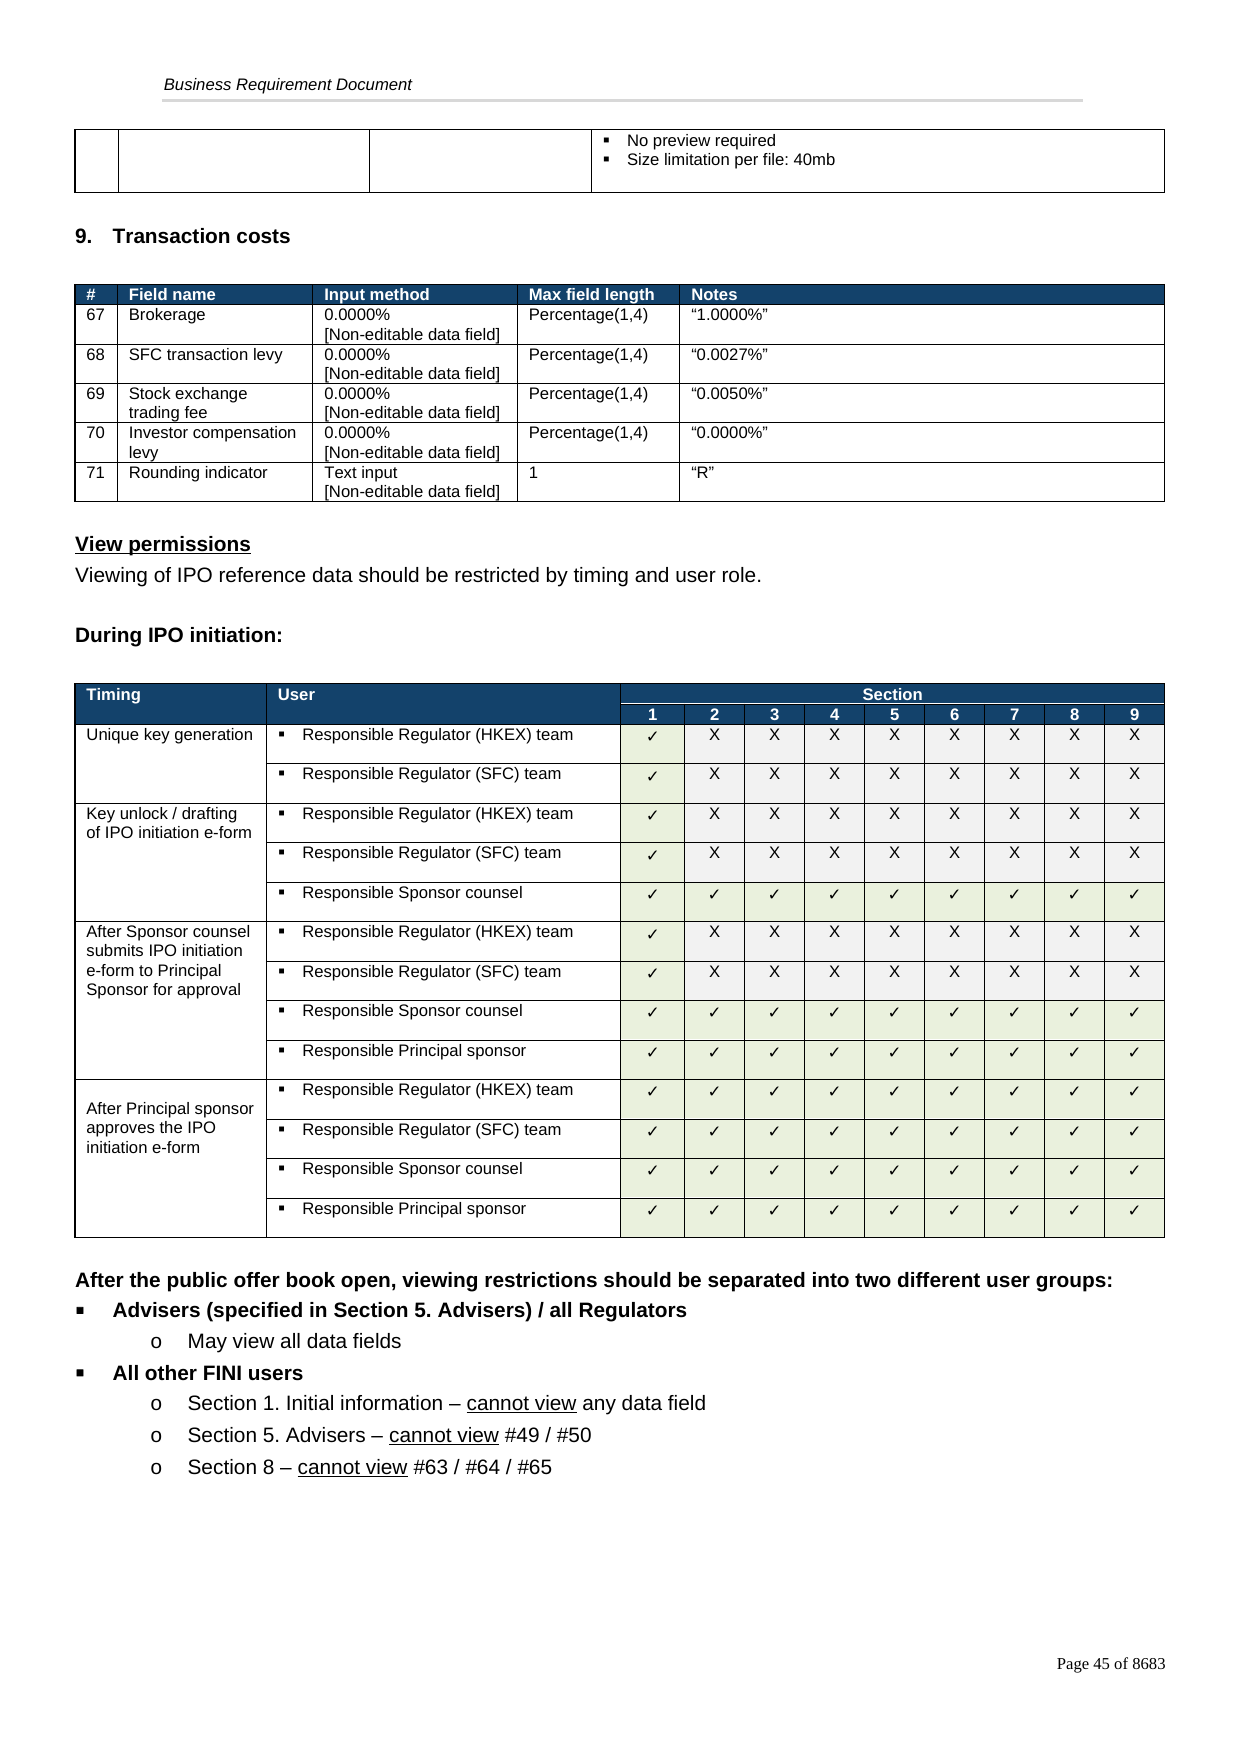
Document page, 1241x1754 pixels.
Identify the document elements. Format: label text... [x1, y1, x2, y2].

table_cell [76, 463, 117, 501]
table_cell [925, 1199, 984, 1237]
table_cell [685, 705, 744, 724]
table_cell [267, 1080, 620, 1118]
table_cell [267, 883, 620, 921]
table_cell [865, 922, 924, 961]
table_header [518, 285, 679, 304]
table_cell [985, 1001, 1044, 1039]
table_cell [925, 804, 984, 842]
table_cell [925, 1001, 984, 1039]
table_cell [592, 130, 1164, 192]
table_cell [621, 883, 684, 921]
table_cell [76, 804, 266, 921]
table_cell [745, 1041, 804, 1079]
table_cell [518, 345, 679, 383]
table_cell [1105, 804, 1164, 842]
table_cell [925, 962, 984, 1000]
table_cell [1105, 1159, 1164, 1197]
text View permissions [75, 532, 1165, 556]
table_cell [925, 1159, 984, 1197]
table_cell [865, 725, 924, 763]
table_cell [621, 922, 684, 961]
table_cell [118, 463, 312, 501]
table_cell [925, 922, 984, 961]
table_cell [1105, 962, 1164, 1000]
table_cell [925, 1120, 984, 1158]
text Viewing of IPO reference data should be restricted by timing and user role. [75, 562, 1165, 586]
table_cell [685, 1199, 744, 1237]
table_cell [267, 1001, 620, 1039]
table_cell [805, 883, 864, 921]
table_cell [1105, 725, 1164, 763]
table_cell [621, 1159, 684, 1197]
list Advisers (specified in Section 5. Advisers) / all Regulators [75, 1298, 1165, 1322]
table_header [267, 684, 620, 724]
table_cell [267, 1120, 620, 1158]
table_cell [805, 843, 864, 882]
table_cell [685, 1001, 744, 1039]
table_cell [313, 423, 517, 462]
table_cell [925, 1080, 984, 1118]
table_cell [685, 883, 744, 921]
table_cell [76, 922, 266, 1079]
list Section 8 – cannot view #63 / #64 / #65 [150, 1455, 1165, 1481]
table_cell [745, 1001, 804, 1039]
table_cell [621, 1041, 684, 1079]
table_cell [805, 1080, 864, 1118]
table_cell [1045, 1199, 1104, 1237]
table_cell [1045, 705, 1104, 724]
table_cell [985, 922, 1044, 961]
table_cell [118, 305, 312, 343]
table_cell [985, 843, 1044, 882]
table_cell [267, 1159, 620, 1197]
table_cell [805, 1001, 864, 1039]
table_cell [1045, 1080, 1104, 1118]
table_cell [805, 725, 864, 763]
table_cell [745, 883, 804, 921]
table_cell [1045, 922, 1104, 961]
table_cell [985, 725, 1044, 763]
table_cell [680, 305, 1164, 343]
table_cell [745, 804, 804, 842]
list Transaction costs [75, 223, 1165, 247]
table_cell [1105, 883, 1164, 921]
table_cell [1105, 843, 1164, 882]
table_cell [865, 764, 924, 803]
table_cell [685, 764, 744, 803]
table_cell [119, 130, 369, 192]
text During IPO initiation: [75, 623, 1165, 647]
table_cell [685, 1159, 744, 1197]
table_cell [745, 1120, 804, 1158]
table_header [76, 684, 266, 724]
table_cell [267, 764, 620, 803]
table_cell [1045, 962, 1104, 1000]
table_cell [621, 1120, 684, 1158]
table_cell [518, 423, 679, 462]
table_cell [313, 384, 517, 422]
text After the public offer book open, viewing restrictions should be separated into two different user groups: [75, 1268, 1165, 1292]
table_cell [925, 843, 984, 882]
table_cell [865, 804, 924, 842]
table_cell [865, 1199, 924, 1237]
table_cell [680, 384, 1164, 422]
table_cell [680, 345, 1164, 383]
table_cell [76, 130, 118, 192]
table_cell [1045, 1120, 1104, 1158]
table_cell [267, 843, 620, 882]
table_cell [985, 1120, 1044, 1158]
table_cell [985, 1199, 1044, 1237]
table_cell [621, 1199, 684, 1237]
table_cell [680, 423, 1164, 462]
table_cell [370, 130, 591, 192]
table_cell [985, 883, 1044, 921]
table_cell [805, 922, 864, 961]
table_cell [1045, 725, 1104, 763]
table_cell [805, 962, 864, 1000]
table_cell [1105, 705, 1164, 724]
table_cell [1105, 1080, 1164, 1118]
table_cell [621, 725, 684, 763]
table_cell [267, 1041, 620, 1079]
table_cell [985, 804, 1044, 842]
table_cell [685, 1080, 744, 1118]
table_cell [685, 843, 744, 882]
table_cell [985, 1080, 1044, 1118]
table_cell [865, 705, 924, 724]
list May view all data fields [150, 1329, 1165, 1354]
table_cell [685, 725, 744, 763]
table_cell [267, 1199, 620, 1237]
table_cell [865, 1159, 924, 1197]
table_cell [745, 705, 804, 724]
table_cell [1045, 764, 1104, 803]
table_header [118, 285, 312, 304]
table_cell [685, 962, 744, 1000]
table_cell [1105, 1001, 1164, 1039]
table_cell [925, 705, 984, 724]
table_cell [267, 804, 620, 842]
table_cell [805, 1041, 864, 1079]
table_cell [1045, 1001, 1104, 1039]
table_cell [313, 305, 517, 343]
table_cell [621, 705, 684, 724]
list All other FINI users [75, 1361, 1165, 1385]
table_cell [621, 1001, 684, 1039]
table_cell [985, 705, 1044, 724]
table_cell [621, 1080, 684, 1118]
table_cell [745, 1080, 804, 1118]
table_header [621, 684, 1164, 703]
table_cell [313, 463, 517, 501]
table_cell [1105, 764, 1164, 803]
list Section 1. Initial information – cannot view any data field [150, 1391, 1165, 1417]
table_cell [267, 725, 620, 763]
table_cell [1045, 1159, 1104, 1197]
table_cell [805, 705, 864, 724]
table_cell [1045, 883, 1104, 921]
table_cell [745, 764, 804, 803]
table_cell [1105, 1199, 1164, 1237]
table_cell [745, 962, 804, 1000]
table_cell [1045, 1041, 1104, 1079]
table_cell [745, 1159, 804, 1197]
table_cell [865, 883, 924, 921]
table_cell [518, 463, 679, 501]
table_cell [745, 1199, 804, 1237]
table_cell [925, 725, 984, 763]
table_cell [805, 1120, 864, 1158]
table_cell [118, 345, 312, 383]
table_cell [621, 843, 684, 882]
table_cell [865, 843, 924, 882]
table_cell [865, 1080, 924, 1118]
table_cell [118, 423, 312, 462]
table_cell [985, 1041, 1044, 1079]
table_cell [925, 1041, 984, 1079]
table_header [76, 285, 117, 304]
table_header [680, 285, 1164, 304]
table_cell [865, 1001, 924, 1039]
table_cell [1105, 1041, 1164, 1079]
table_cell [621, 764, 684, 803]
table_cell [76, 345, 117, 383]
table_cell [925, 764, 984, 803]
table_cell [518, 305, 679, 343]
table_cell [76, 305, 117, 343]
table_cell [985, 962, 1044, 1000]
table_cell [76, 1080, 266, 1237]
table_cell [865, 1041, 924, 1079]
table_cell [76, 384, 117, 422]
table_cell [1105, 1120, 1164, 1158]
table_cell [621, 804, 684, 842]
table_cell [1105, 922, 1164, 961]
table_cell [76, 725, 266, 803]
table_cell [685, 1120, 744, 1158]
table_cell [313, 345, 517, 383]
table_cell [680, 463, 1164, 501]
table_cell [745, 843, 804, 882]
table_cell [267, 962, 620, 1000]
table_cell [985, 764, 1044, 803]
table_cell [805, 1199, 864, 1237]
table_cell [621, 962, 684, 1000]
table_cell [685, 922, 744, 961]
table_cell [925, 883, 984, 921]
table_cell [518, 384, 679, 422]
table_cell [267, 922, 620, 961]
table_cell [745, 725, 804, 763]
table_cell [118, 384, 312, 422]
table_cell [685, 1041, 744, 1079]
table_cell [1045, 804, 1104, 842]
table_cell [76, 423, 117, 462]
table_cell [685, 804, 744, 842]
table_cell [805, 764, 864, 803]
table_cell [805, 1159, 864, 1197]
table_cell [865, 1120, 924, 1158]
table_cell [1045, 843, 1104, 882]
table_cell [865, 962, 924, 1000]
list Section 5. Advisers – cannot view #49 / #50 [150, 1423, 1165, 1449]
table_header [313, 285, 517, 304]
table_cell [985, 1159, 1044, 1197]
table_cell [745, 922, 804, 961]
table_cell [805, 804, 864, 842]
